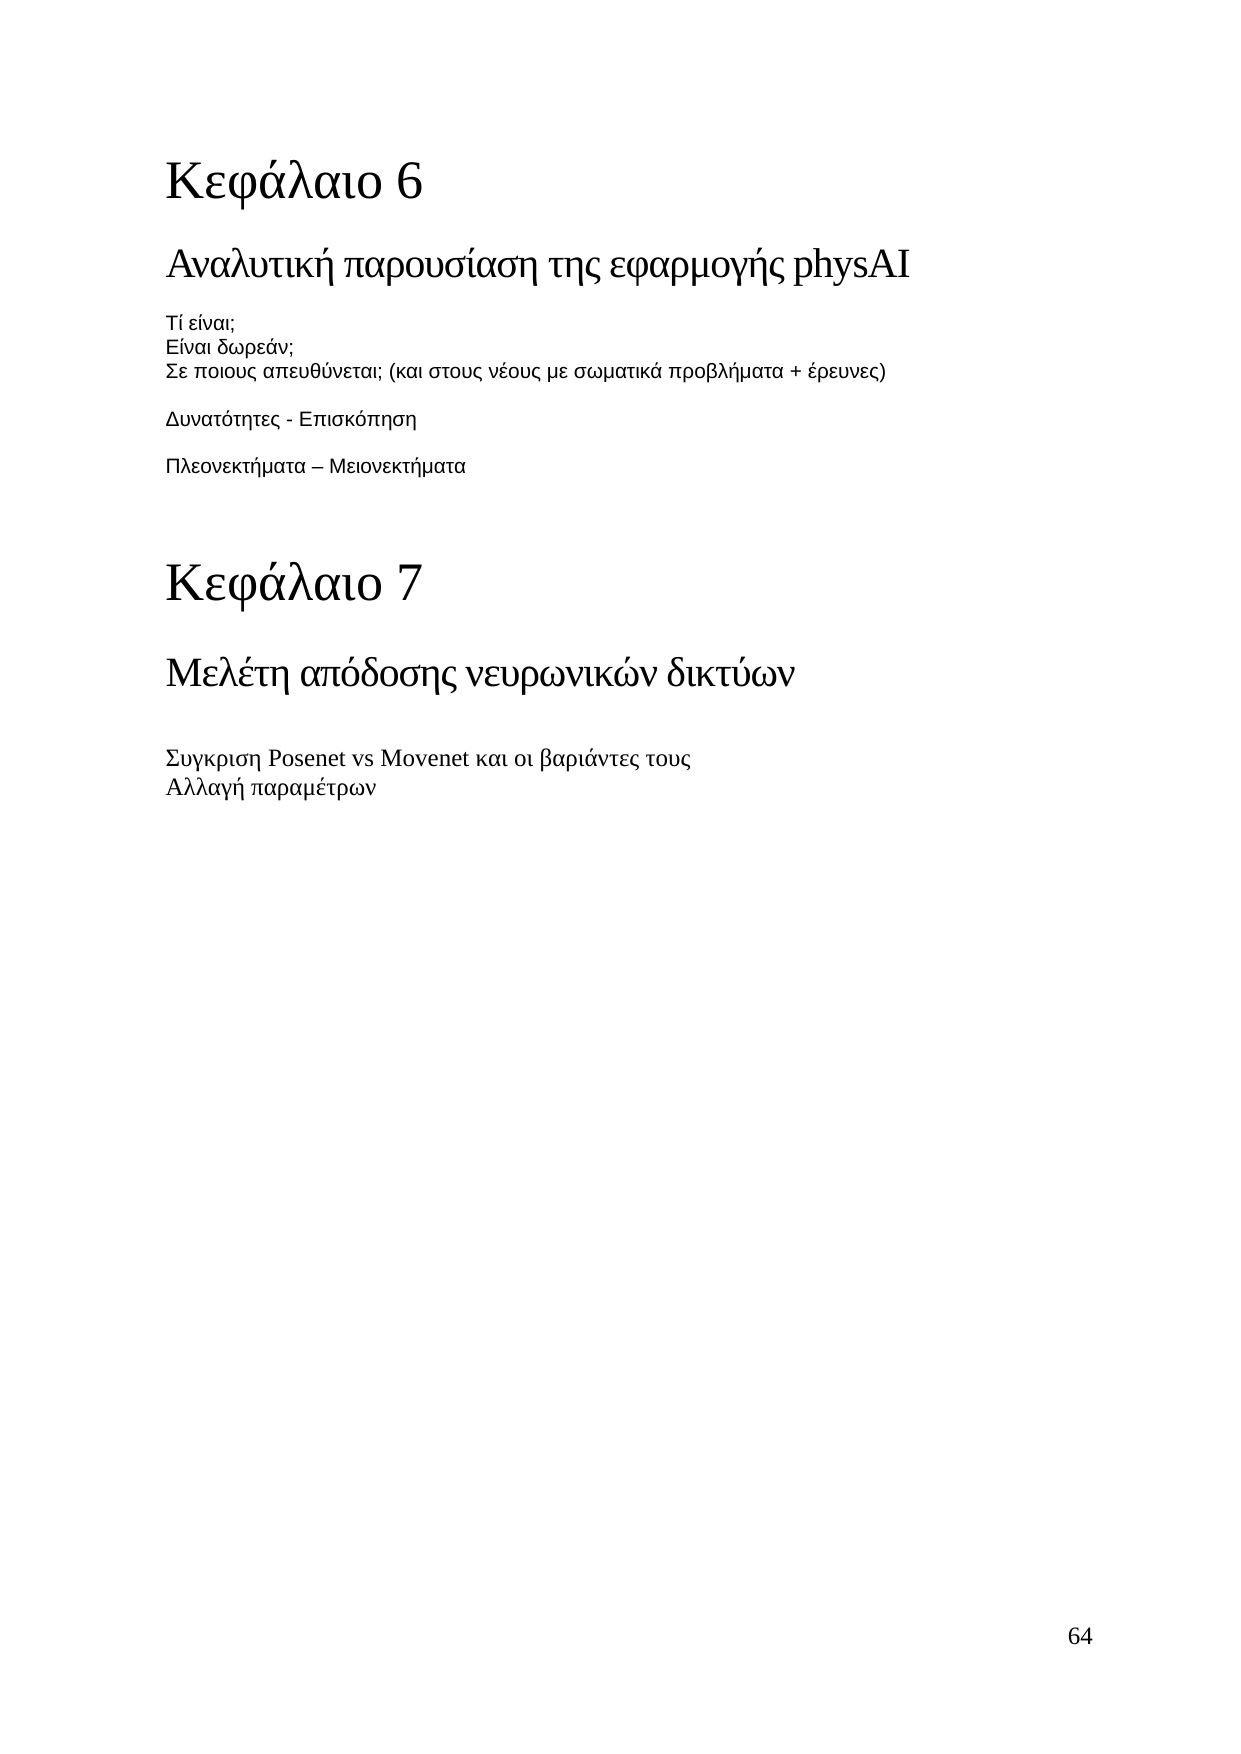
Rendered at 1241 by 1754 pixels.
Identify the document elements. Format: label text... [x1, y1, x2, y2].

text Είναι δωρεάν; [165, 334, 1092, 358]
text Συγκριση Posenet vs Movenet και οι βαριάντες τους Αλλαγή παραμέτρων [165, 743, 1092, 801]
title Μελέτη απόδοσης νευρωνικών δικτύων [165, 647, 1092, 695]
text Τί είναι; [165, 311, 1092, 334]
text Σε ποιους απευθύνεται; (και στους νέους με σωματικά προβλήματα + έρευνες) [165, 358, 1092, 382]
text Κεφάλαιο 6 [165, 148, 1092, 210]
text Δυνατότητες - Επισκόπηση [165, 406, 1092, 430]
text Πλεονεκτήματα – Μειονεκτήματα [165, 454, 1092, 478]
subtitle Κεφάλαιο 7 [165, 550, 1092, 612]
title Αναλυτική παρουσίαση της εφαρμογής physAI [165, 239, 1092, 287]
